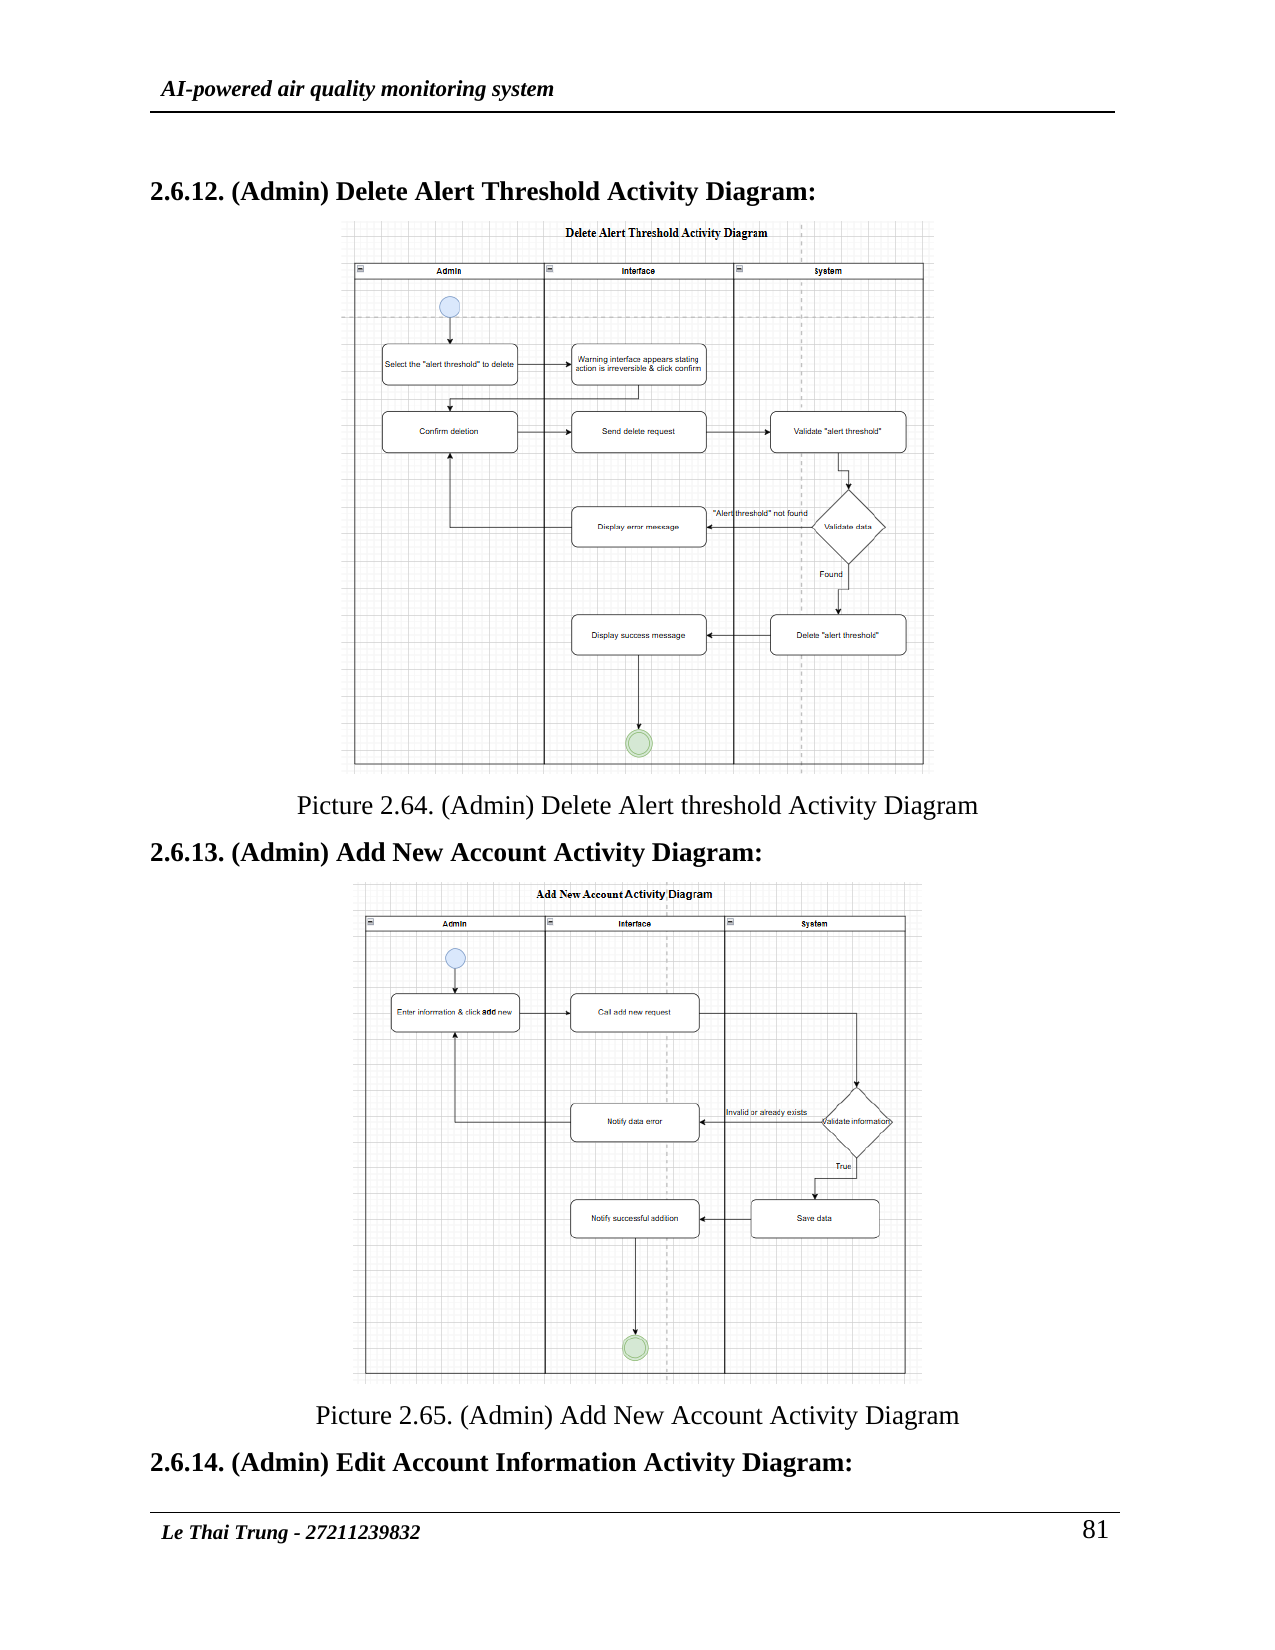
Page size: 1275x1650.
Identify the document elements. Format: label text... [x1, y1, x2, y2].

picture [341, 221, 934, 774]
text Picture 2.64. (Admin) Delete Alert threshold Activity Diagram [150, 789, 1125, 821]
text 2.6.12. (Admin) Delete Alert Threshold Activity Diagram: [150, 175, 1125, 206]
picture [353, 882, 922, 1384]
text 2.6.13. (Admin) Add New Account Activity Diagram: [150, 836, 1125, 867]
text 2.6.14. (Admin) Edit Account Information Activity Diagram: [150, 1446, 1125, 1477]
text Picture 2.65. (Admin) Add New Account Activity Diagram [150, 1399, 1125, 1430]
